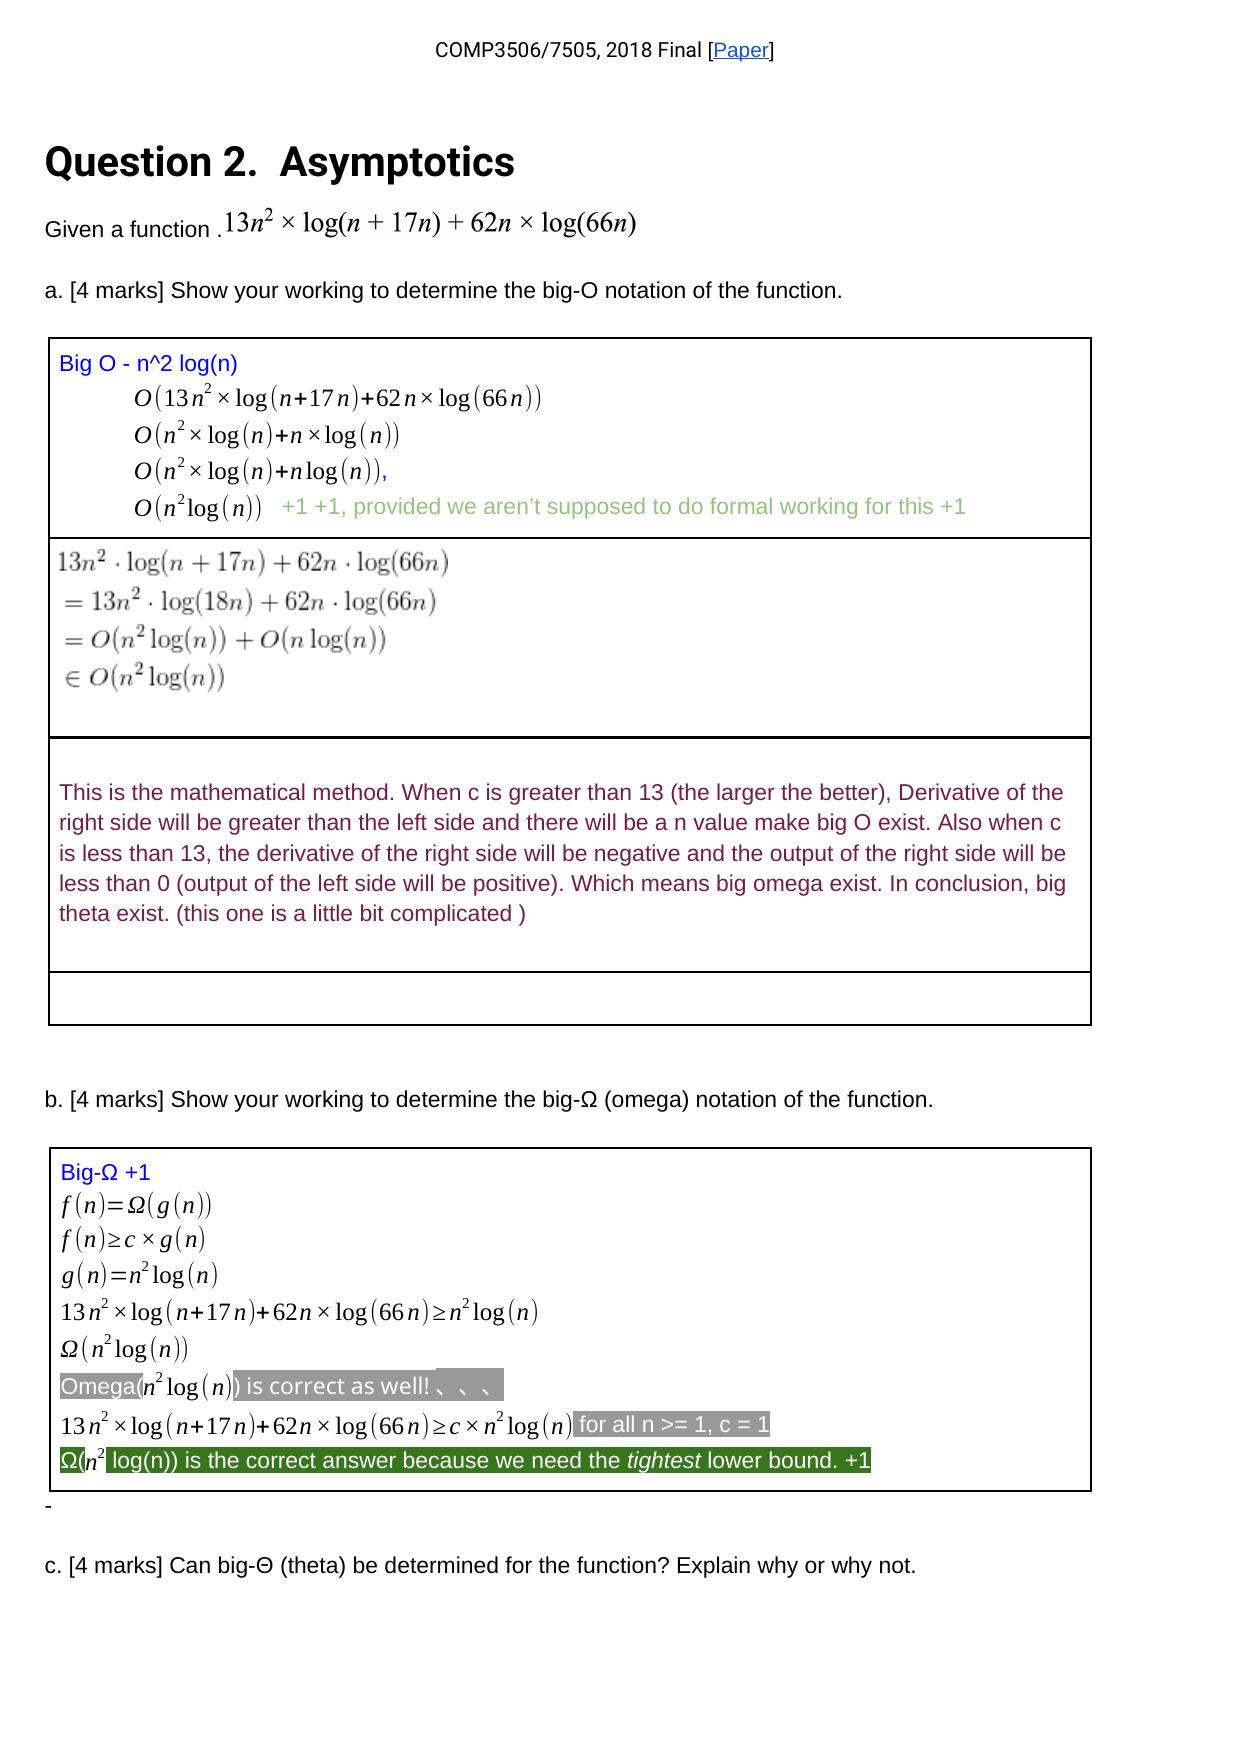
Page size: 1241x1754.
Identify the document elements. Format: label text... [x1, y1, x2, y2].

picture [222, 198, 638, 238]
table_cell [50, 539, 1090, 736]
text a. [4 marks] Show your working to determine the big-O notation of the function. [44, 277, 1165, 303]
table_header Big-Ω +1 Omega() is correct as well! 、、、 for all n >= 1, c = 1 Ω( log(n)) is the correct answer because we need the tightest lower bound. +1 [51, 1149, 1090, 1489]
table_cell [50, 973, 1090, 1024]
subtitle Question 2. Asymptotics [44, 138, 1165, 186]
text b. [4 marks] Show your working to determine the big-Ω (omega) notation of the function. [44, 1086, 1165, 1143]
table_cell This is the mathematical method. When c is greater than 13 (the larger the better), Derivative of the right side will be greater than the left side and there will be a n value make big O exist. Also when c is less than 13, the derivative of the right side will be negative and the output of the right side will be less than 0 (output of the left side will be positive). Which means big omega exist. In conclusion, big theta exist. (this one is a little bit complicated ) [50, 739, 1090, 971]
text c. [4 marks] Can big-Θ (theta) be determined for the function? Explain why or why not. [44, 1552, 1165, 1609]
table_header Big O - n^2 log(n) , +1 +1, provided we aren’t supposed to do formal working for this +1 [50, 339, 1090, 537]
text - [44, 1492, 1165, 1518]
picture [58, 549, 448, 692]
